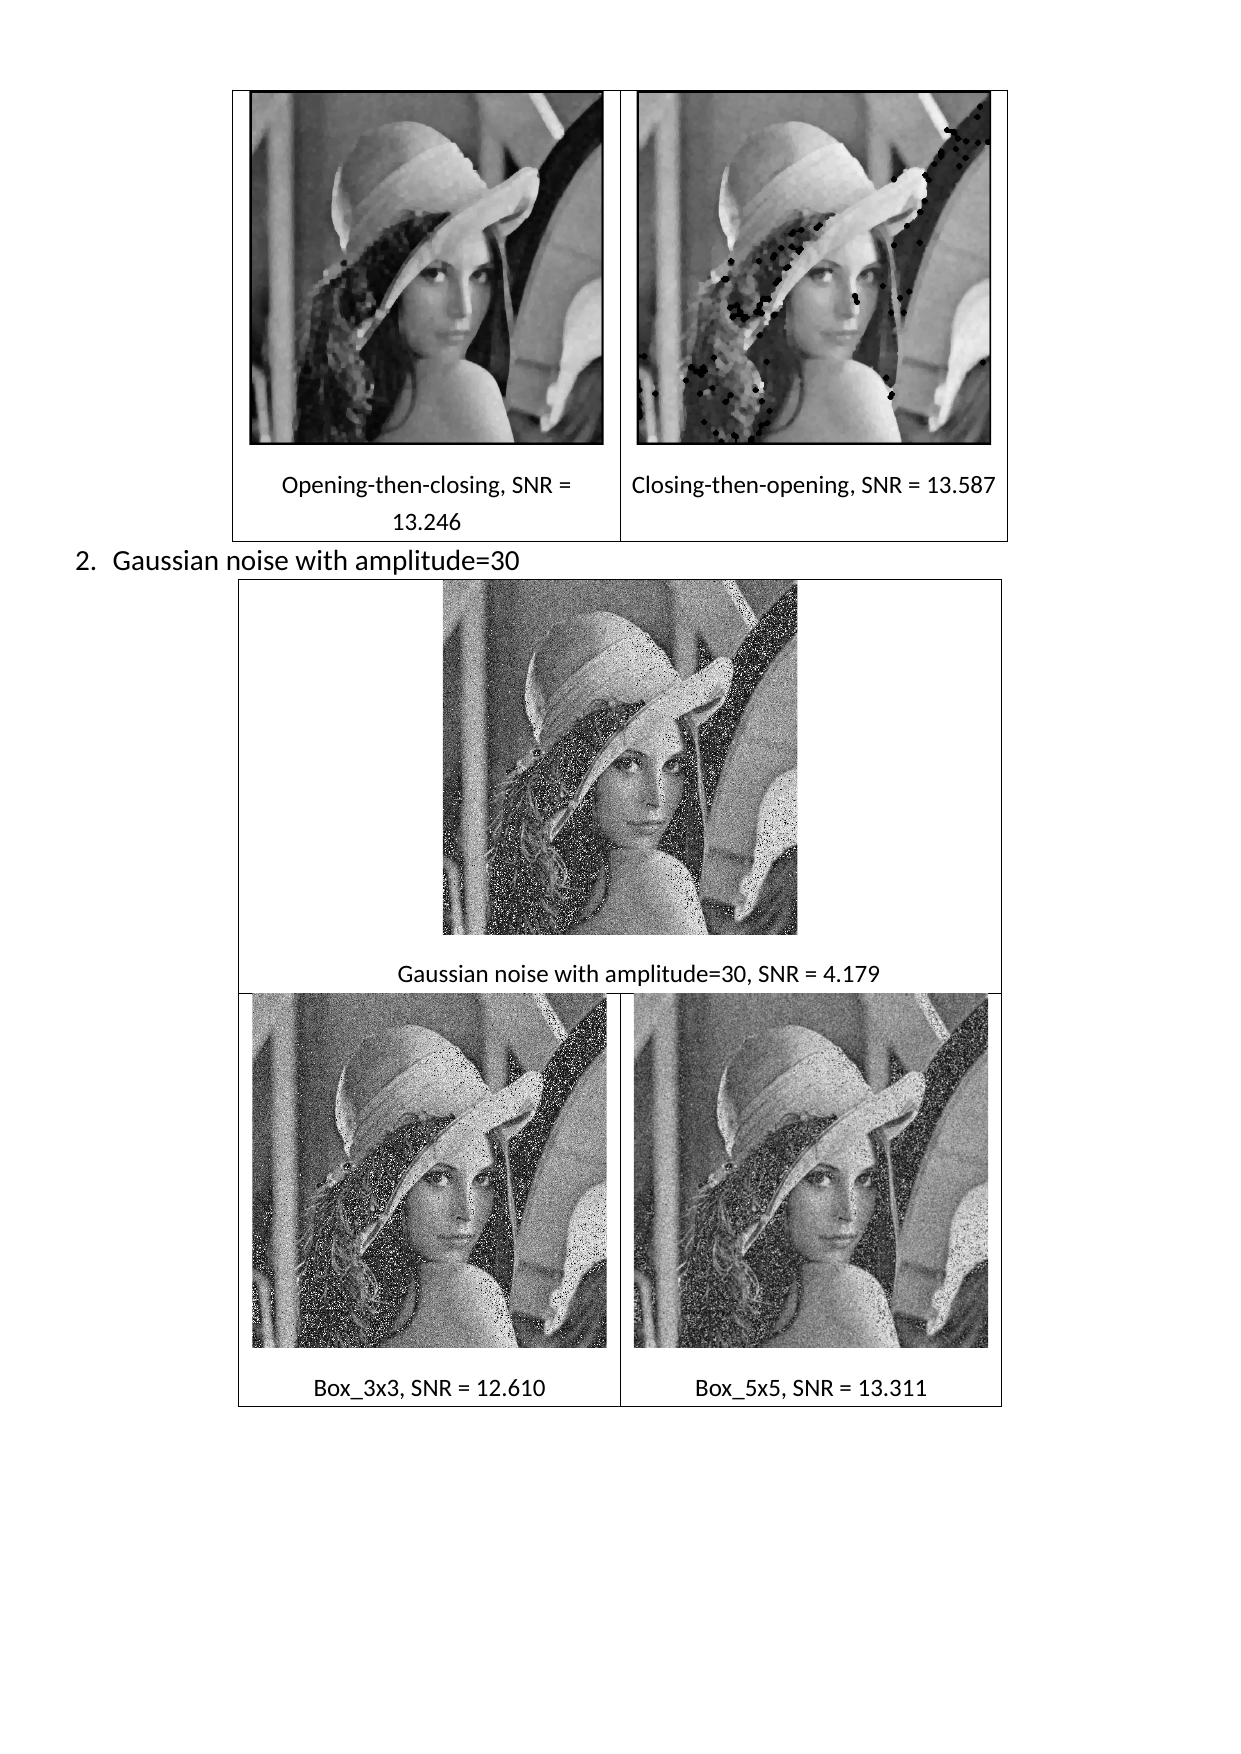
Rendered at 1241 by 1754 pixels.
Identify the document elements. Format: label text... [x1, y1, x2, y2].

picture [442, 580, 798, 935]
picture [633, 993, 989, 1348]
picture [636, 90, 992, 445]
table_cell Box_5x5, SNR = 13.311 [621, 1369, 1001, 1406]
picture [252, 993, 607, 1348]
table_cell Gaussian noise with amplitude=30, SNR = 4.179 [239, 955, 1001, 993]
list Gaussian noise with amplitude=30 [75, 542, 1165, 579]
table_header [239, 580, 1001, 955]
table_cell [621, 91, 1007, 466]
table_cell Opening-then-closing, SNR = 13.246 [233, 466, 620, 541]
table_cell [233, 91, 620, 466]
table_cell Box_3x3, SNR = 12.610 [239, 1369, 620, 1406]
table_cell [239, 994, 620, 1369]
table_cell Closing-then-opening, SNR = 13.587 [621, 466, 1007, 541]
table_cell [621, 994, 1001, 1369]
picture [249, 90, 604, 445]
